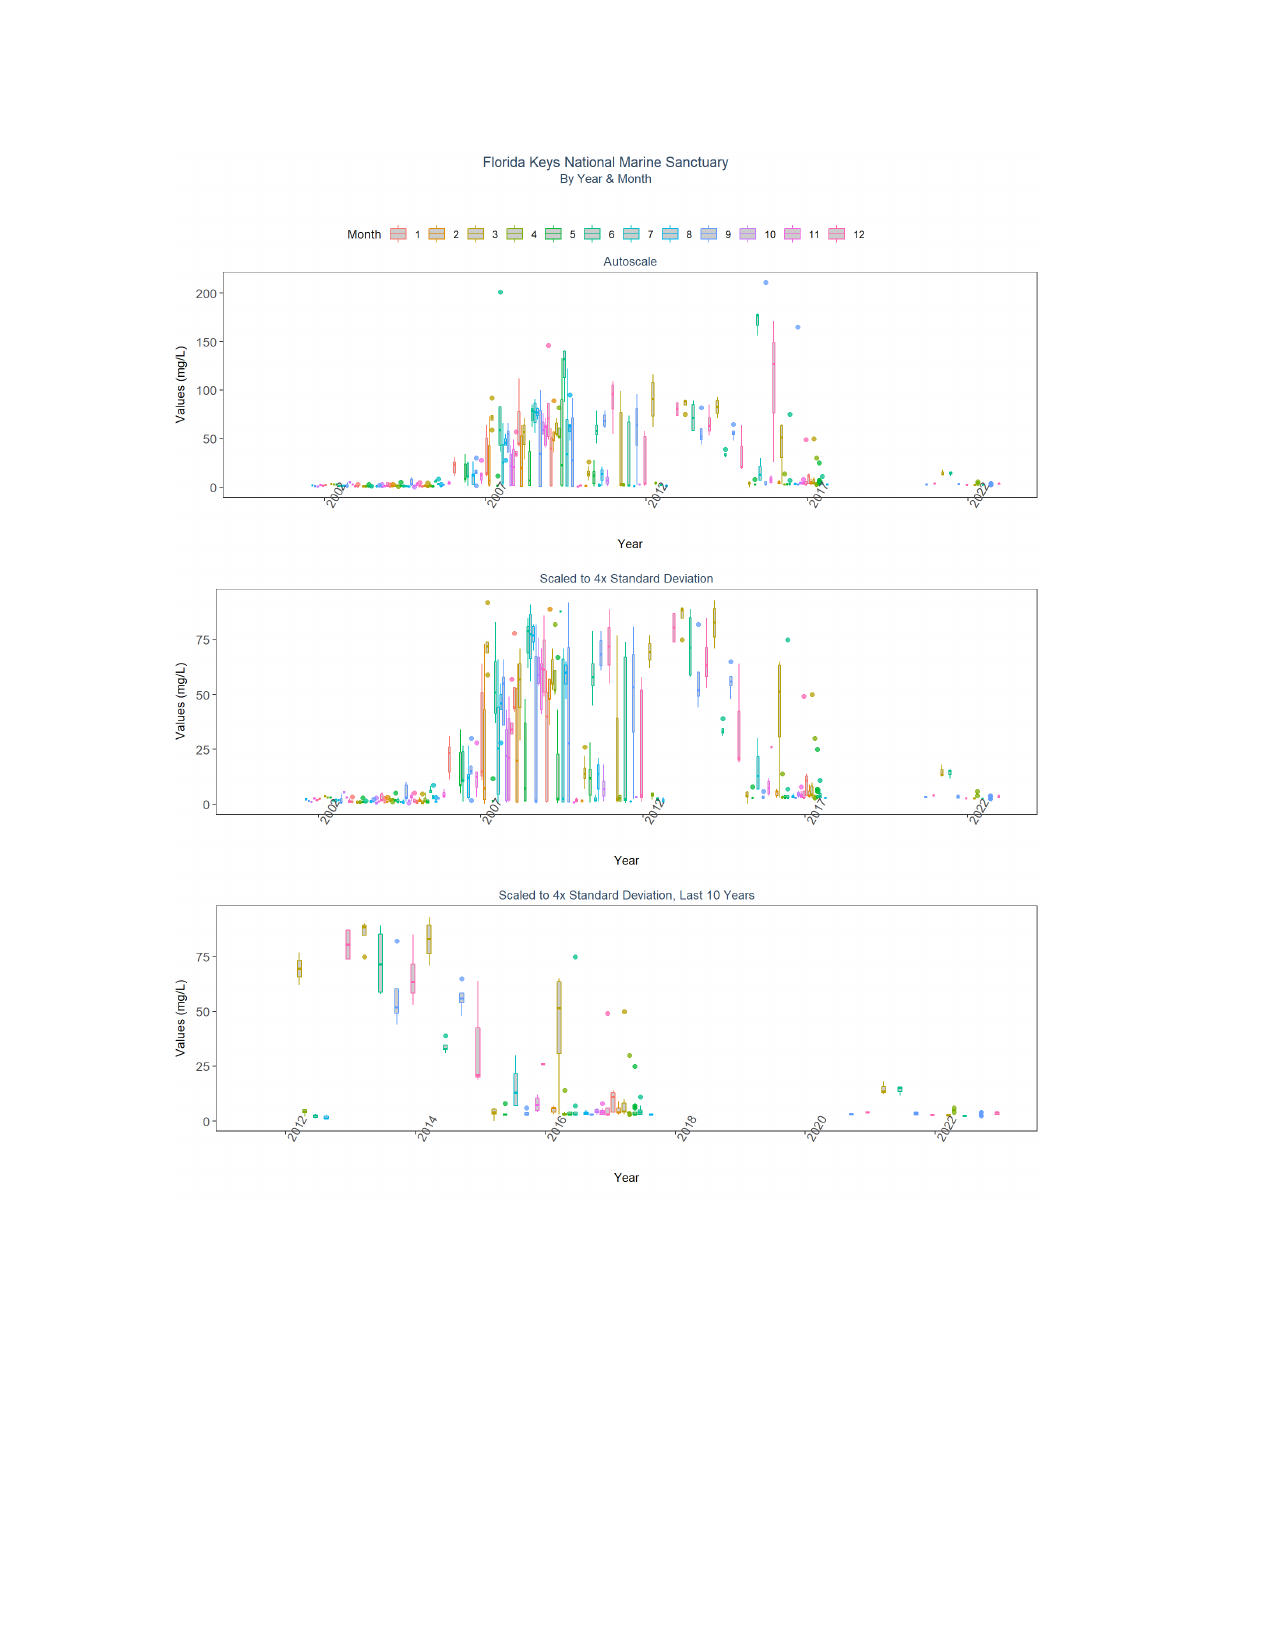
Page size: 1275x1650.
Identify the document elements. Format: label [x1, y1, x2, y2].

picture [168, 150, 1044, 1200]
